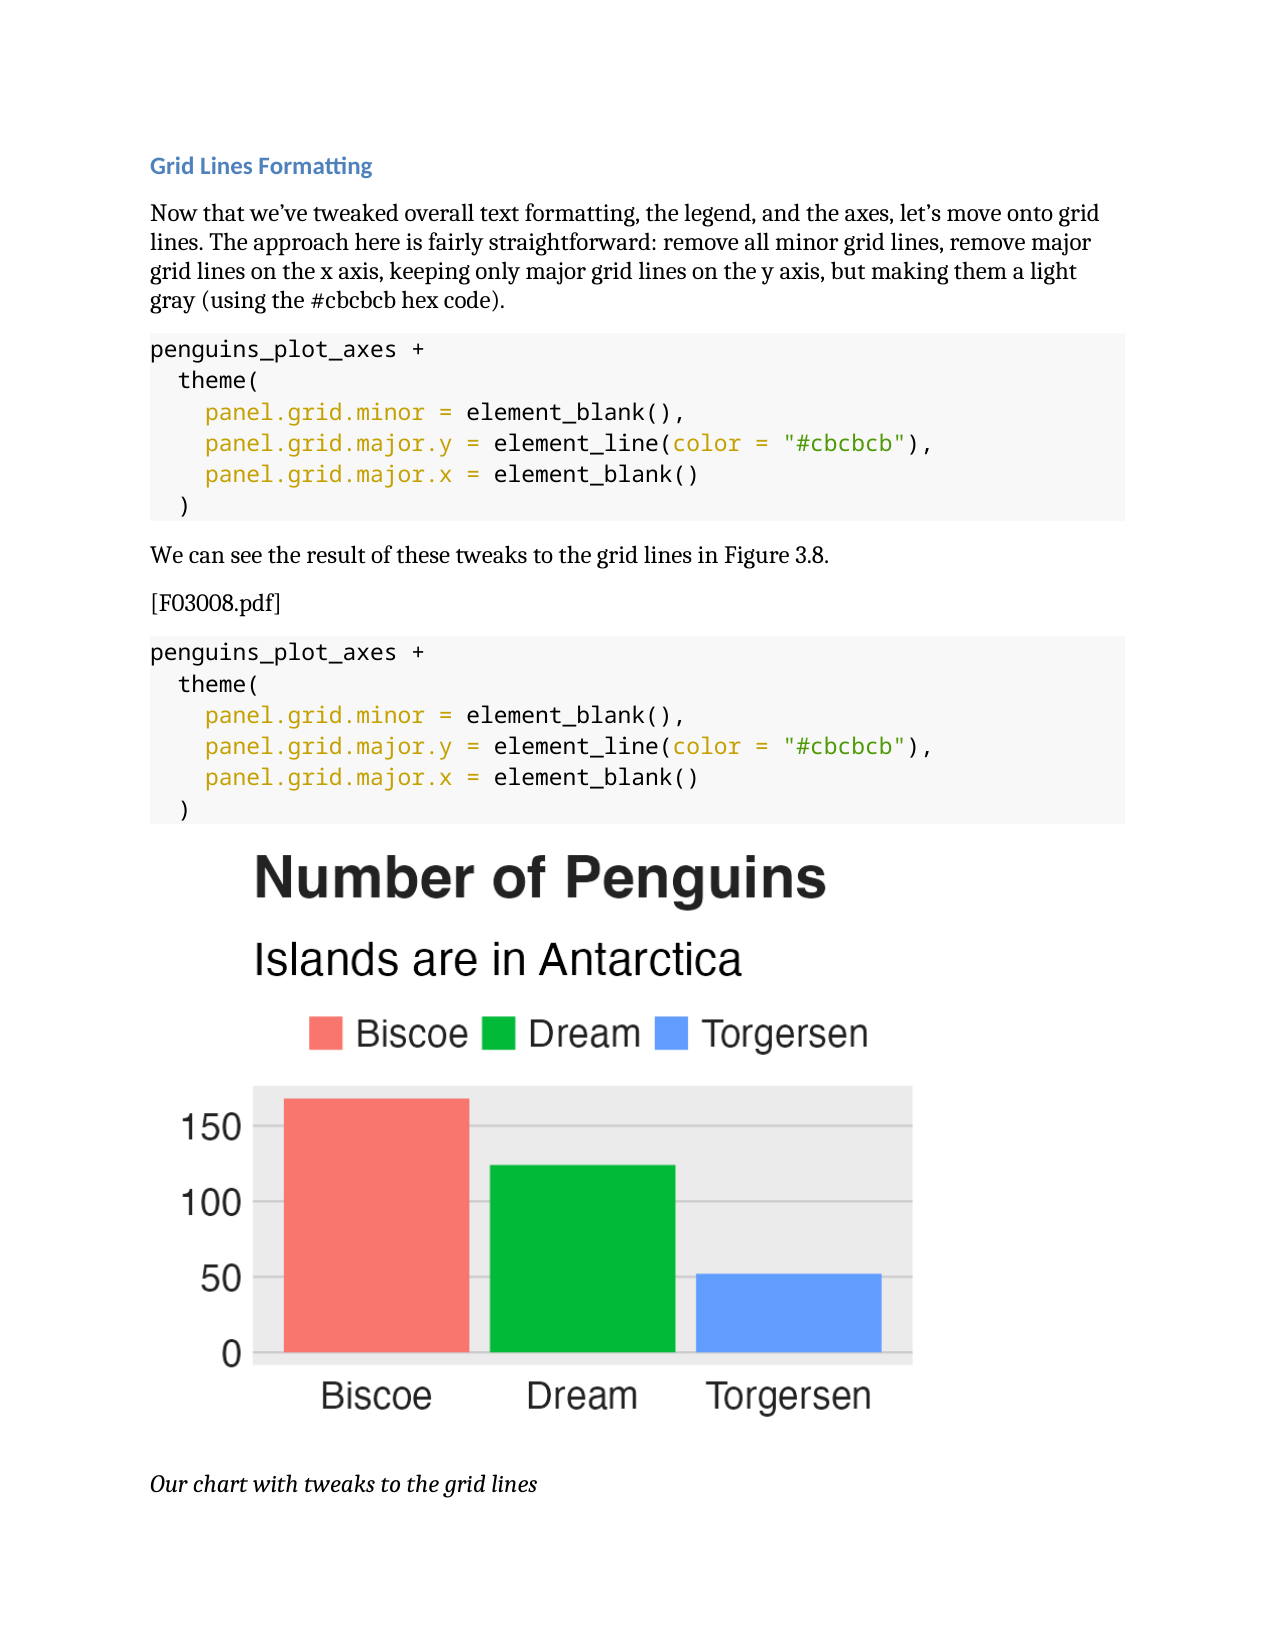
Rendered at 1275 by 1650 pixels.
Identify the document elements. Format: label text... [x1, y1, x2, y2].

text penguins_plot_axes + theme( panel.grid.minor = element_blank(), panel.grid.major.y = element_line(color = "#cbcbcb"), panel.grid.major.x = element_blank() ) [191, 636, 1125, 824]
text penguins_plot_axes + theme( panel.grid.minor = element_blank(), panel.grid.major.y = element_line(color = "#cbcbcb"), panel.grid.major.x = element_blank() ) [191, 333, 1125, 521]
text Our chart with tweaks to the grid lines [150, 1469, 1125, 1498]
text [F03008.pdf] [150, 589, 1125, 618]
picture [168, 844, 924, 1449]
text Now that we’ve tweaked overall text formatting, the legend, and the axes, let’s move onto grid lines. The approach here is fairly straightforward: remove all minor grid lines, remove major grid lines on the x axis, keeping only major grid lines on the y axis, but making them a light gray (using the #cbcbcb hex code). [150, 199, 1125, 314]
text We can see the result of these tweaks to the grid lines in Figure 3.8. [150, 541, 1125, 570]
subtitle Grid Lines Formatting [150, 150, 1125, 181]
